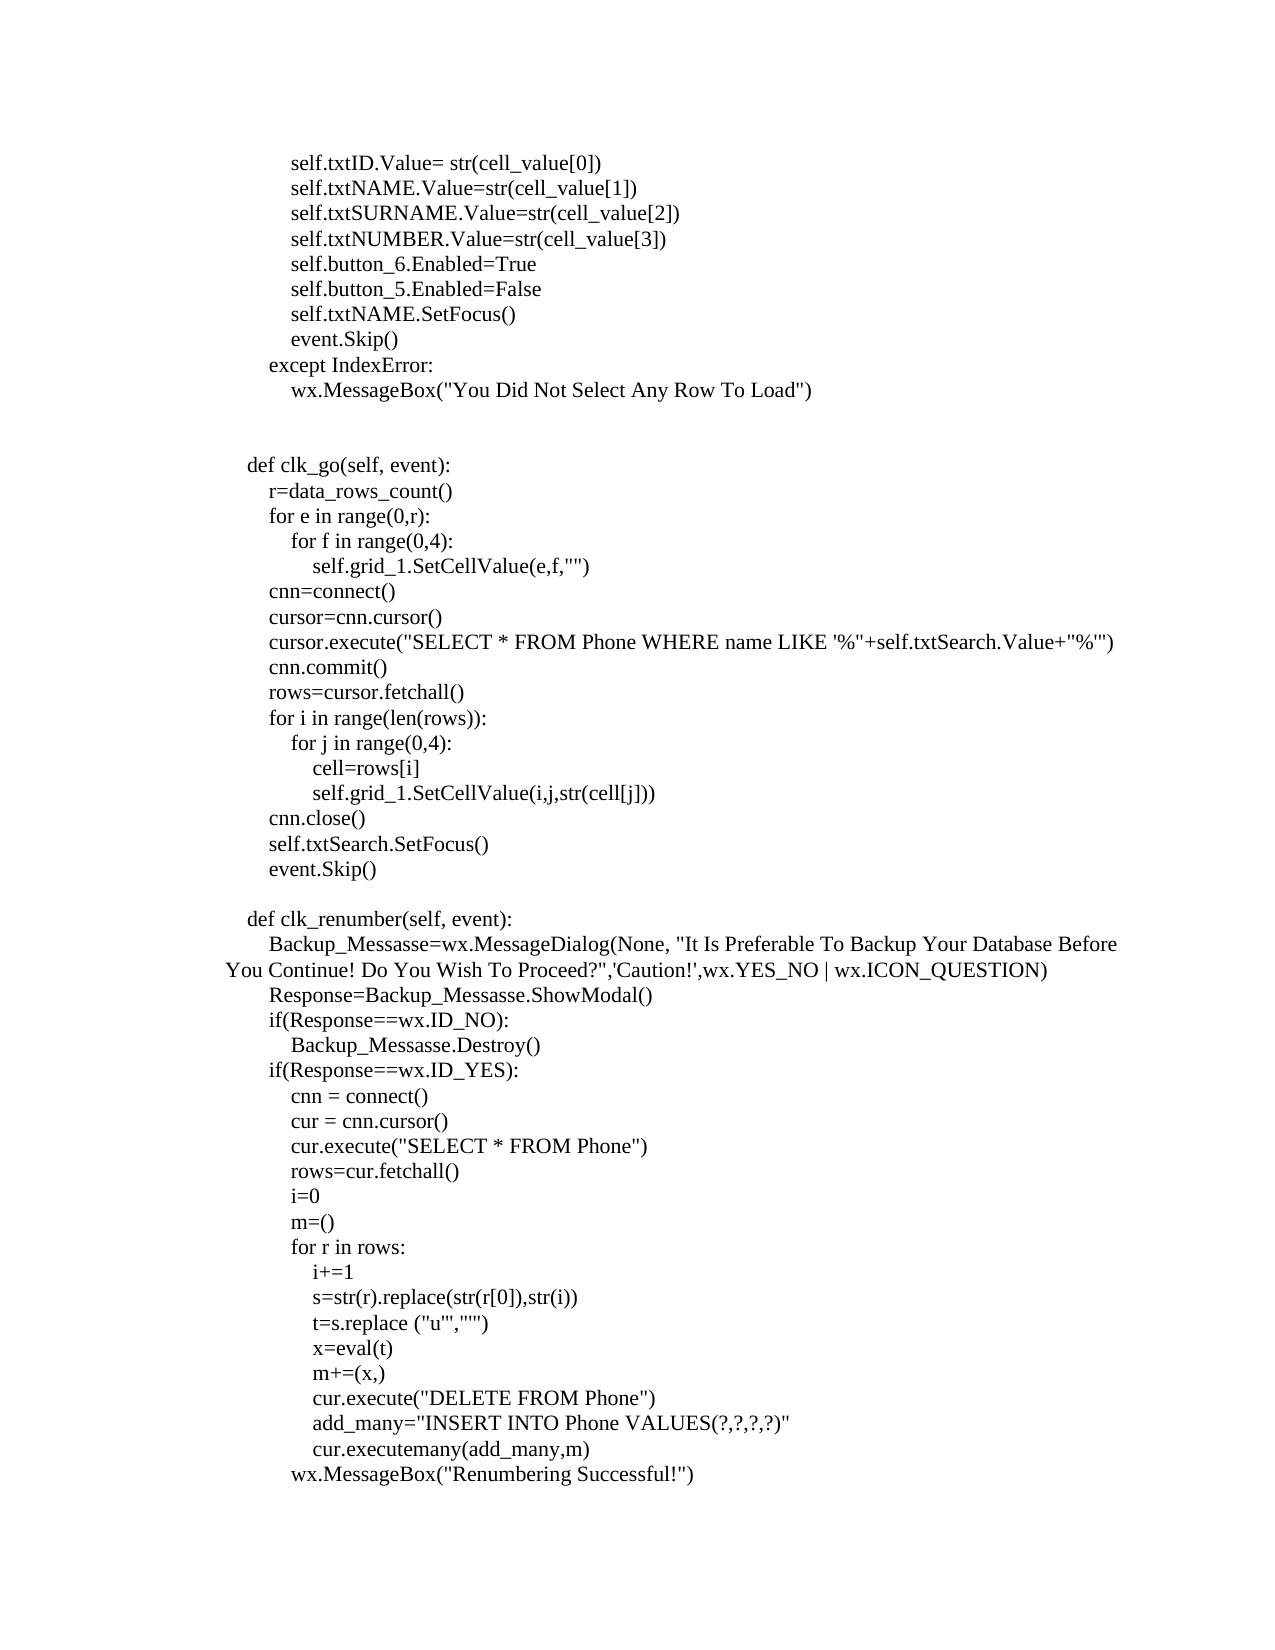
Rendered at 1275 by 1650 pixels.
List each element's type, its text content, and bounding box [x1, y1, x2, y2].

text r=data_rows_count() [225, 478, 1125, 503]
text for r in rows: [225, 1234, 1125, 1259]
text rows=cursor.fetchall() [225, 679, 1125, 704]
text cursor=cnn.cursor() [225, 604, 1125, 629]
text self.grid_1.SetCellValue(e,f,"") [225, 553, 1125, 578]
text cell=rows[i] [225, 755, 1125, 780]
text cnn.commit() [225, 654, 1125, 679]
text self.grid_1.SetCellValue(i,j,str(cell[j])) [225, 780, 1125, 805]
text self.txtID.Value= str(cell_value[0]) [225, 150, 1125, 175]
text event.Skip() [225, 856, 1125, 881]
text cur = cnn.cursor() [225, 1108, 1125, 1133]
text Response=Backup_Messasse.ShowModal() [225, 982, 1125, 1007]
text cnn.close() [225, 805, 1125, 831]
text self.button_6.Enabled=True [225, 251, 1125, 276]
text event.Skip() [225, 326, 1125, 352]
text except IndexError: [225, 352, 1125, 377]
text self.txtNAME.SetFocus() [225, 301, 1125, 326]
text self.txtNUMBER.Value=str(cell_value[3]) [225, 226, 1125, 251]
text t=s.replace ("u'","'") [225, 1309, 1125, 1335]
text def clk_go(self, event): [225, 452, 1125, 478]
text x=eval(t) [225, 1335, 1125, 1360]
text cnn=connect() [225, 578, 1125, 604]
text m+=(x,) [225, 1360, 1125, 1385]
text m=() [225, 1209, 1125, 1234]
text Backup_Messasse.Destroy() [225, 1032, 1125, 1057]
text for e in range(0,r): [225, 503, 1125, 528]
text wx.MessageBox("You Did Not Select Any Row To Load") [225, 377, 1125, 402]
text self.txtNAME.Value=str(cell_value[1]) [225, 175, 1125, 200]
text cur.executemany(add_many,m) [225, 1436, 1125, 1461]
text i=0 [225, 1183, 1125, 1209]
text self.txtSearch.SetFocus() [225, 831, 1125, 856]
text i+=1 [225, 1259, 1125, 1284]
text rows=cur.fetchall() [225, 1158, 1125, 1183]
text cnn = connect() [225, 1083, 1125, 1108]
text Backup_Messasse=wx.MessageDialog(None, "It Is Preferable To Backup Your Database Before You Continue! Do You Wish To Proceed?",'Caution!',wx.YES_NO | wx.ICON_QUESTION) [225, 931, 1125, 982]
text for j in range(0,4): [225, 730, 1125, 755]
text wx.MessageBox("Renumbering Successful!") [225, 1461, 1125, 1486]
text if(Response==wx.ID_NO): [225, 1007, 1125, 1032]
text cursor.execute("SELECT * FROM Phone WHERE name LIKE '%"+self.txtSearch.Value+"%'") [225, 629, 1125, 654]
text s=str(r).replace(str(r[0]),str(i)) [225, 1284, 1125, 1309]
text cur.execute("SELECT * FROM Phone") [225, 1133, 1125, 1158]
text self.button_5.Enabled=False [225, 276, 1125, 301]
text def clk_renumber(self, event): [225, 906, 1125, 931]
text for i in range(len(rows)): [225, 704, 1125, 730]
text if(Response==wx.ID_YES): [225, 1057, 1125, 1083]
text for f in range(0,4): [225, 528, 1125, 553]
text self.txtSURNAME.Value=str(cell_value[2]) [225, 200, 1125, 226]
text cur.execute("DELETE FROM Phone") [225, 1385, 1125, 1410]
text add_many="INSERT INTO Phone VALUES(?,?,?,?)" [225, 1410, 1125, 1436]
